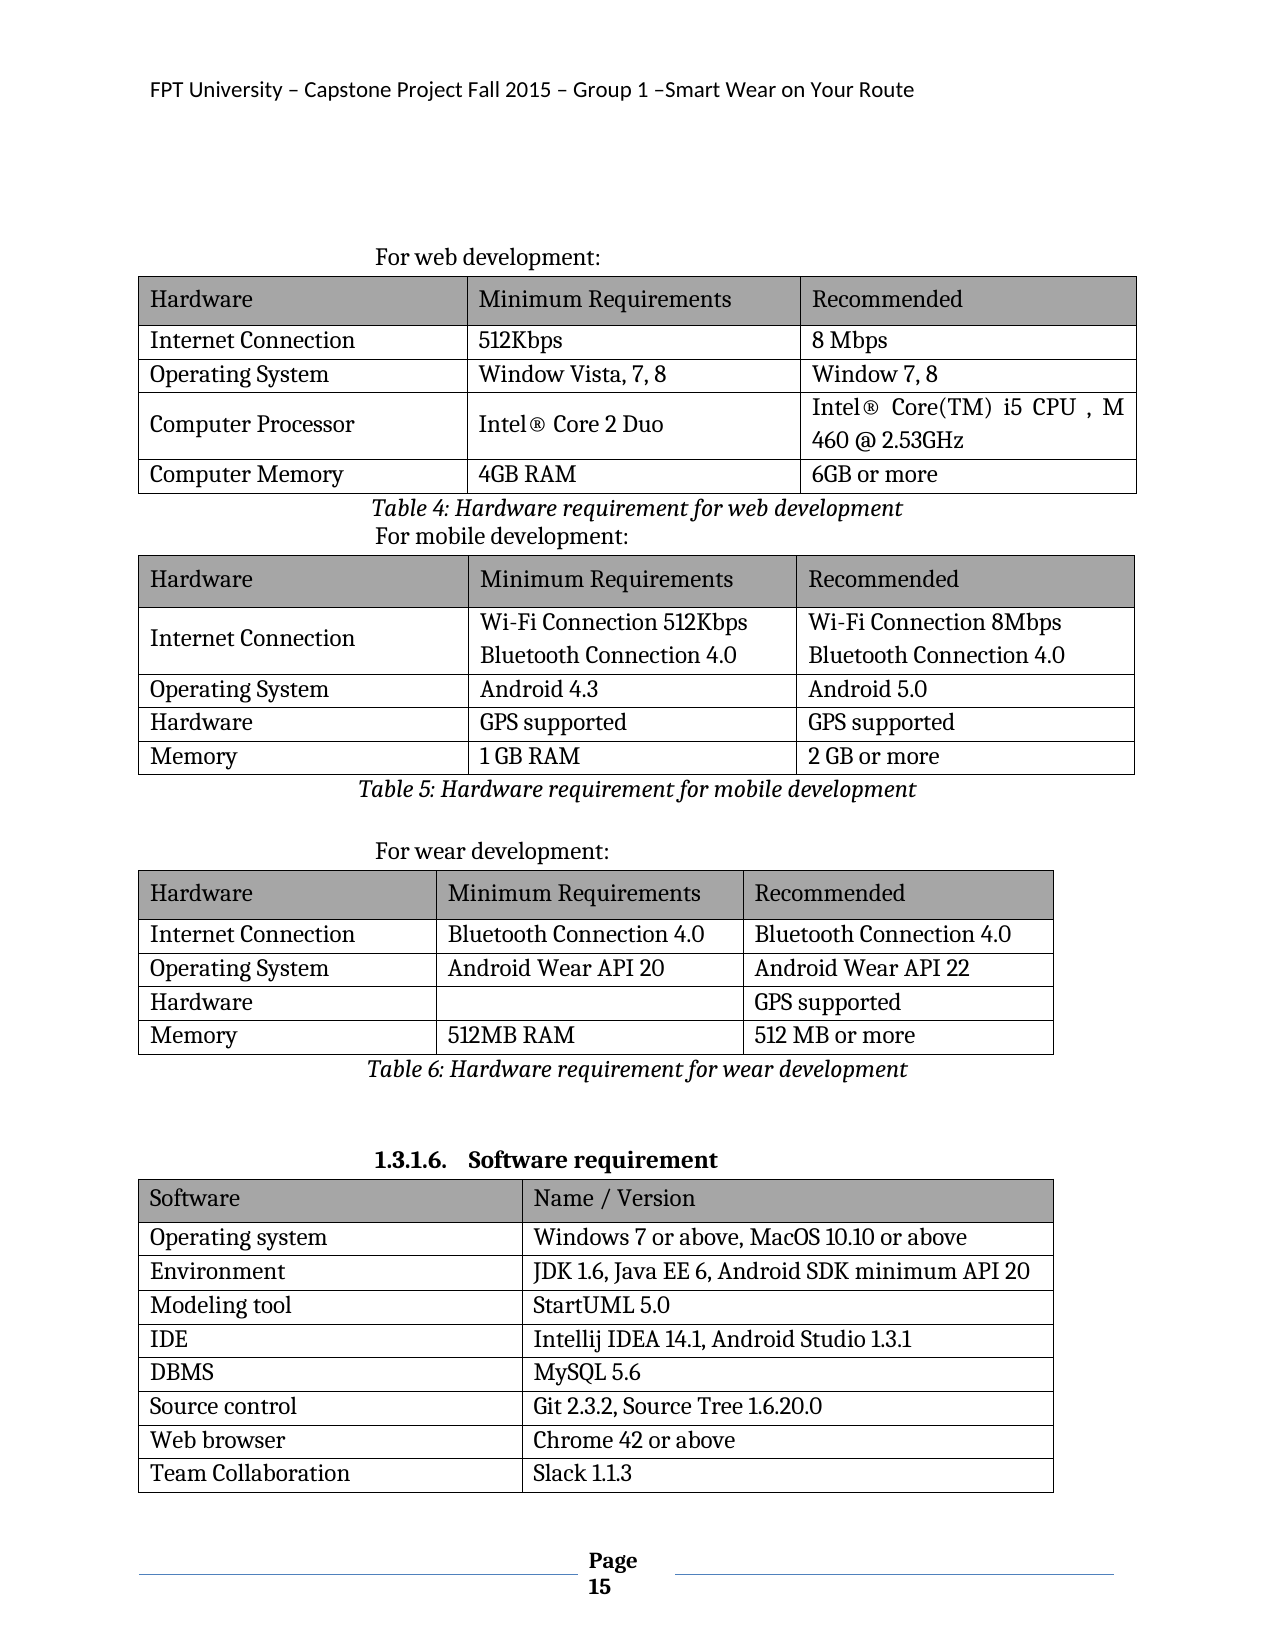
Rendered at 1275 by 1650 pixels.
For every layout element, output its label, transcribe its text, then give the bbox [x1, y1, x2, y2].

table_cell Internet Connection [139, 608, 468, 673]
table_cell 6GB or more [801, 460, 1136, 492]
table_cell DBMS [139, 1358, 522, 1391]
table_cell GPS supported [744, 987, 1053, 1020]
table_cell StartUML 5.0 [523, 1291, 1053, 1324]
table_cell Window 7, 8 [801, 360, 1136, 392]
text For mobile development: [300, 522, 1125, 551]
table_cell 1 GB RAM [469, 742, 796, 774]
table_cell Wi-Fi Connection 8Mbps Bluetooth Connection 4.0 [797, 608, 1134, 673]
table_header Name / Version [523, 1180, 1053, 1222]
table_header Software [139, 1180, 522, 1222]
table_header Minimum Requirements [437, 871, 743, 919]
table_cell Window Vista, 7, 8 [468, 360, 800, 392]
text Table 5: Hardware requirement for mobile development [150, 775, 1125, 804]
table_header Minimum Requirements [469, 556, 796, 607]
table_cell Environment [139, 1256, 522, 1290]
table_cell Wi-Fi Connection 512Kbps Bluetooth Connection 4.0 [469, 608, 796, 673]
table_cell Intellij IDEA 14.1, Android Studio 1.3.1 [523, 1325, 1053, 1357]
table_cell Modeling tool [139, 1291, 522, 1324]
table_cell Windows 7 or above, MacOS 10.10 or above [523, 1223, 1053, 1255]
table_cell Computer Processor [139, 393, 467, 459]
table_header Hardware [139, 277, 467, 325]
subtitle Software requirement [375, 1146, 1125, 1174]
table_cell Hardware [139, 987, 436, 1020]
table_cell 512 MB or more [744, 1021, 1053, 1054]
table_cell Bluetooth Connection 4.0 [437, 920, 743, 953]
table_cell Android Wear API 20 [437, 954, 743, 986]
table_cell [437, 987, 743, 1020]
table_cell 512Kbps [468, 326, 800, 358]
table_cell Android 5.0 [797, 675, 1134, 707]
table_header Recommended [801, 277, 1136, 325]
table_cell GPS supported [469, 708, 796, 741]
table_cell Computer Memory [139, 460, 467, 492]
table_cell Operating System [139, 360, 467, 392]
text For web development: [300, 243, 1125, 272]
table_cell 8 Mbps [801, 326, 1136, 358]
text Table 4: Hardware requirement for web development [150, 494, 1125, 522]
table_cell Android Wear API 22 [744, 954, 1053, 986]
table_cell MySQL 5.6 [523, 1358, 1053, 1391]
table_header Minimum Requirements [468, 277, 800, 325]
text For wear development: [300, 837, 1125, 866]
table_cell 4GB RAM [468, 460, 800, 492]
table_cell Operating System [139, 675, 468, 707]
table_header Hardware [139, 556, 468, 607]
table_header Recommended [797, 556, 1134, 607]
table_cell Git 2.3.2, Source Tree 1.6.20.0 [523, 1392, 1053, 1424]
table_cell Chrome 42 or above [523, 1426, 1053, 1458]
table_cell Intel® Core 2 Duo [468, 393, 800, 459]
table_cell IDE [139, 1325, 522, 1357]
table_cell Internet Connection [139, 326, 467, 358]
table_header Recommended [744, 871, 1053, 919]
table_cell JDK 1.6, Java EE 6, Android SDK minimum API 20 [523, 1256, 1053, 1290]
table_cell Android 4.3 [469, 675, 796, 707]
table_cell Slack 1.1.3 [523, 1459, 1053, 1492]
table_cell 512MB RAM [437, 1021, 743, 1054]
table_cell Source control [139, 1392, 522, 1424]
table_cell Web browser [139, 1426, 522, 1458]
table_cell Team Collaboration [139, 1459, 522, 1492]
table_cell Bluetooth Connection 4.0 [744, 920, 1053, 953]
table_cell Operating System [139, 954, 436, 986]
text Table 6: Hardware requirement for wear development [150, 1055, 1125, 1084]
table_header Hardware [139, 871, 436, 919]
table_cell Operating system [139, 1223, 522, 1255]
table_cell Memory [139, 1021, 436, 1054]
table_cell GPS supported [797, 708, 1134, 741]
table_cell Internet Connection [139, 920, 436, 953]
table_cell Intel® Core(TM) i5 CPU , M 460 @ 2.53GHz [801, 393, 1136, 459]
table_cell Memory [139, 742, 468, 774]
table_cell 2 GB or more [797, 742, 1134, 774]
table_cell Hardware [139, 708, 468, 741]
